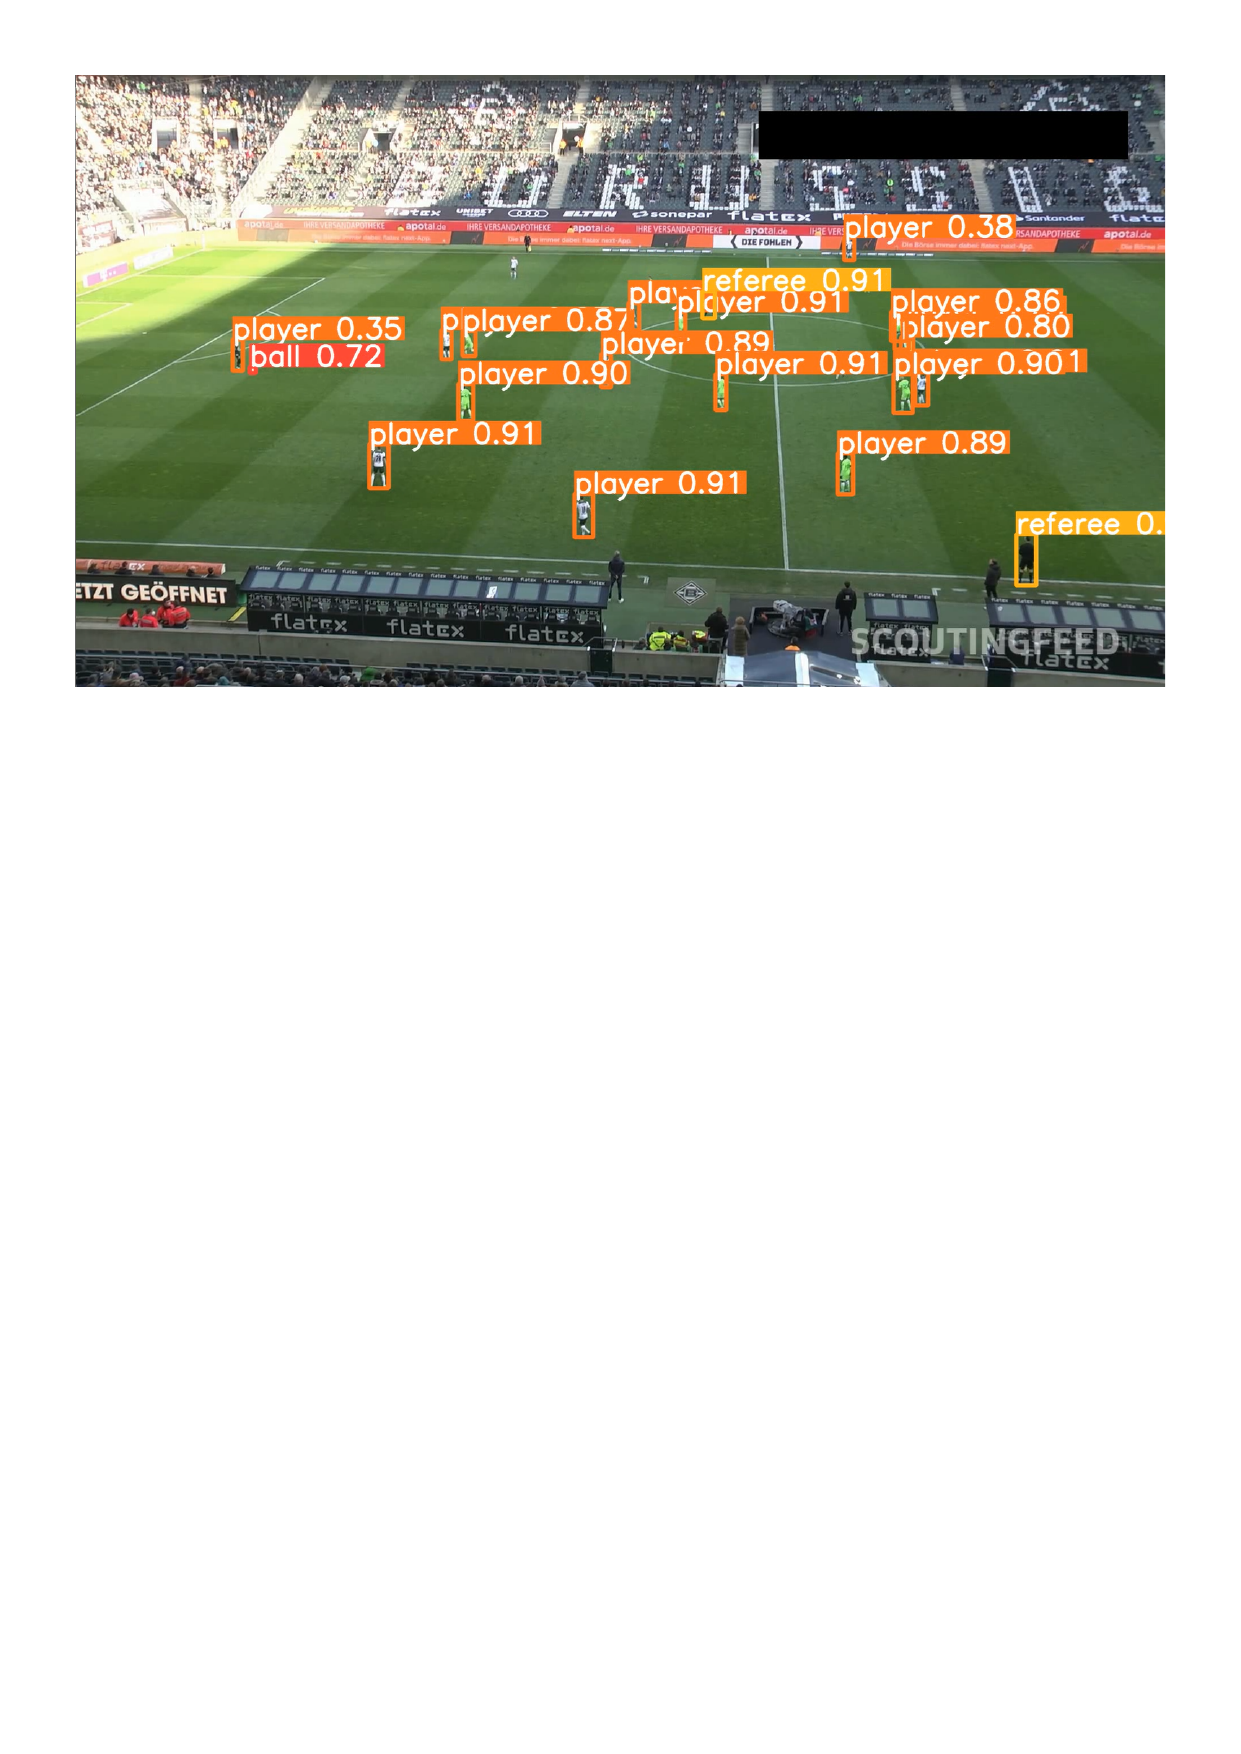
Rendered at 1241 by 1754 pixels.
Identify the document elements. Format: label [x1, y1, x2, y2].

picture [75, 75, 1166, 687]
